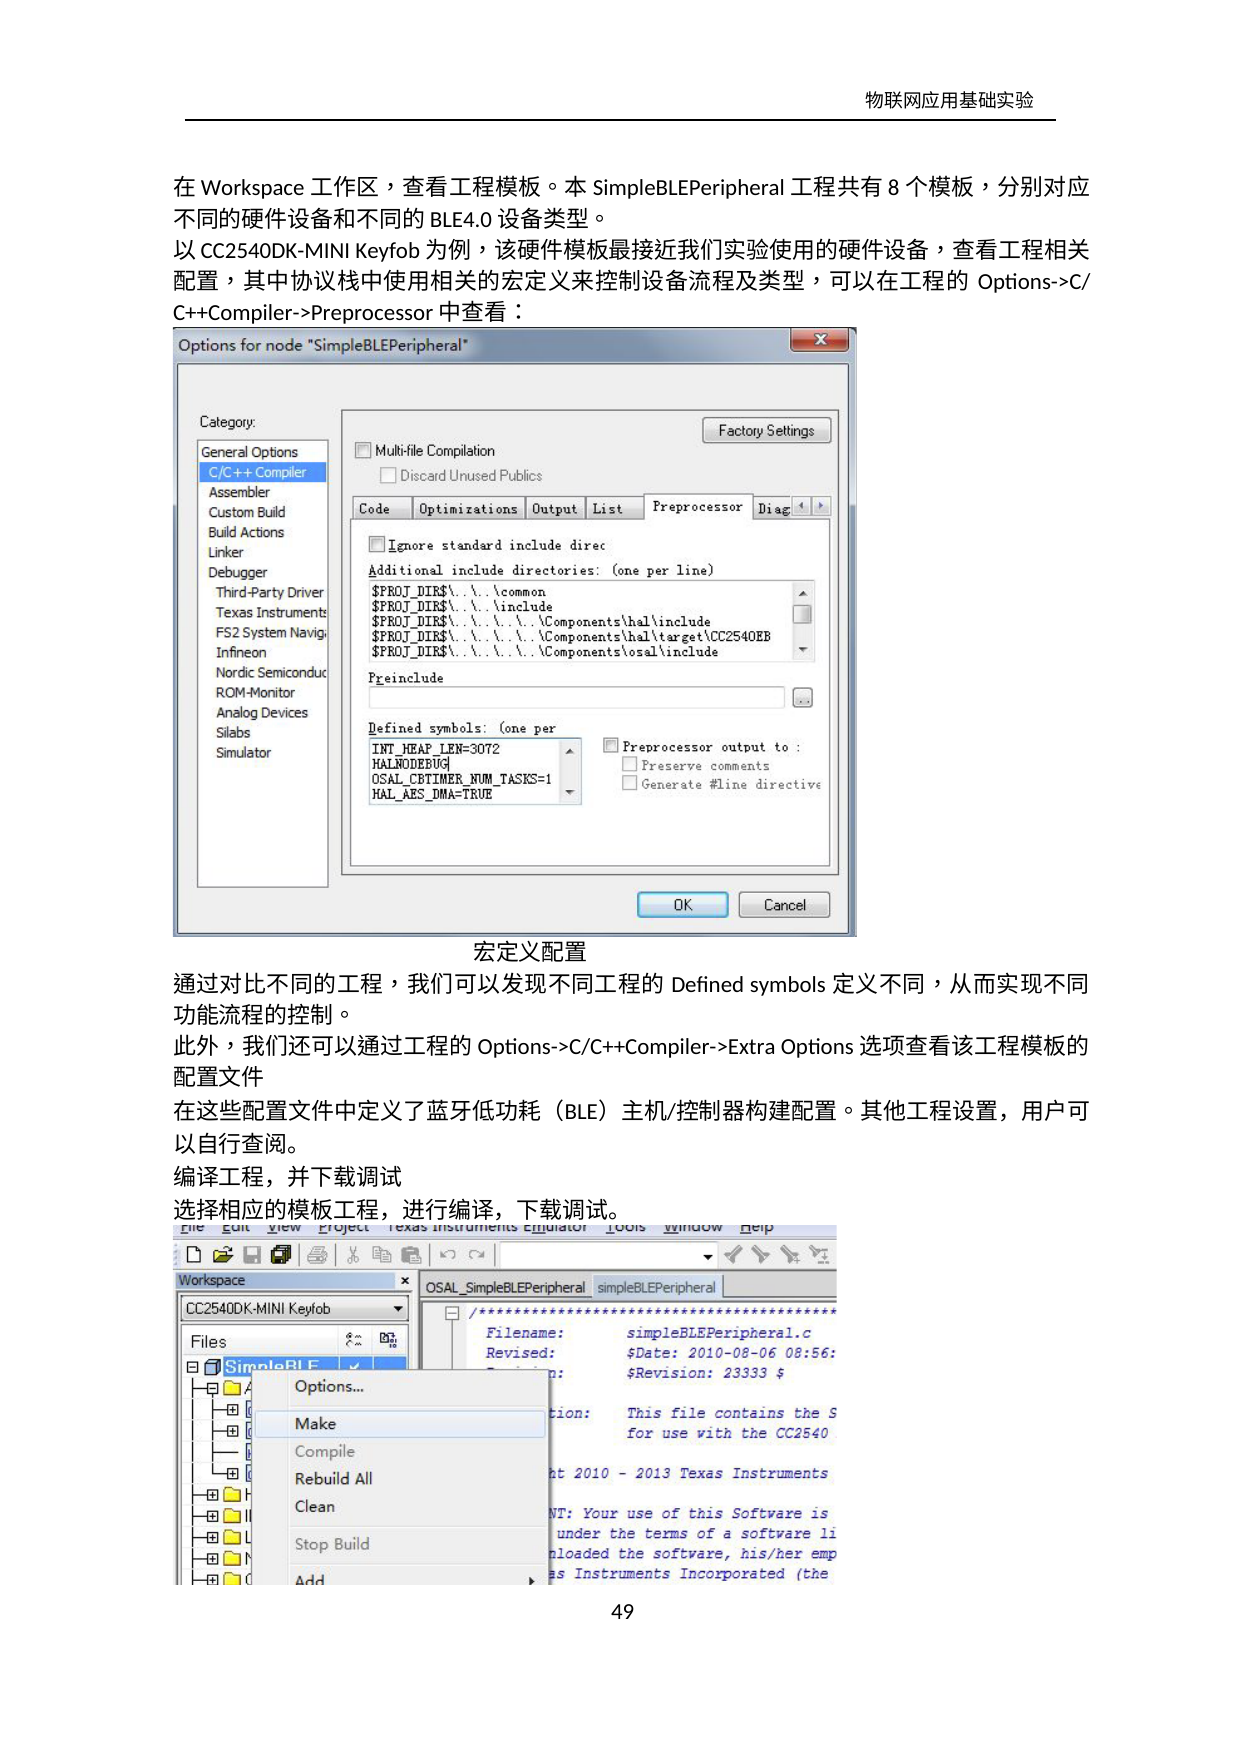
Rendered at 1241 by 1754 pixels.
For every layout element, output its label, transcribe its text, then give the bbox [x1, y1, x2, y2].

text 通过对比不同的工程，我们可以发现不同工程的Defined symbols 定义不同，从而实现不同功能流程的控制。 [173, 968, 1090, 1030]
text 在Workspace 工作区，查看工程模板。本SimpleBLEPeripheral 工程共有8 个模板，分别对应不同的硬件设备和不同的BLE4.0 设备类型。 [173, 171, 1090, 234]
text 编译工程，并下载调试 [173, 1159, 1090, 1192]
text 此外，我们还可以通过工程的Options->C/C++Compiler->Extra Options 选项查看该工程模板的配置文件 [173, 1030, 1090, 1093]
text 在这些配置文件中定义了蓝牙低功耗（BLE）主机/控制器构建配置。其他工程设置，用户可以自行查阅。 [173, 1093, 1090, 1159]
text 以CC2540DK-MINI Keyfob 为例，该硬件模板最接近我们实验使用的硬件设备，查看工程相关配置，其中协议栈中使用相关的宏定义来控制设备流程及类型，可以在工程的Options->C/C++Compiler->Preprocessor 中查看： [173, 234, 1090, 328]
text 选择相应的模板工程，进行编译，下载调试。 [173, 1192, 1090, 1226]
text 宏定义配置 [173, 936, 1090, 968]
